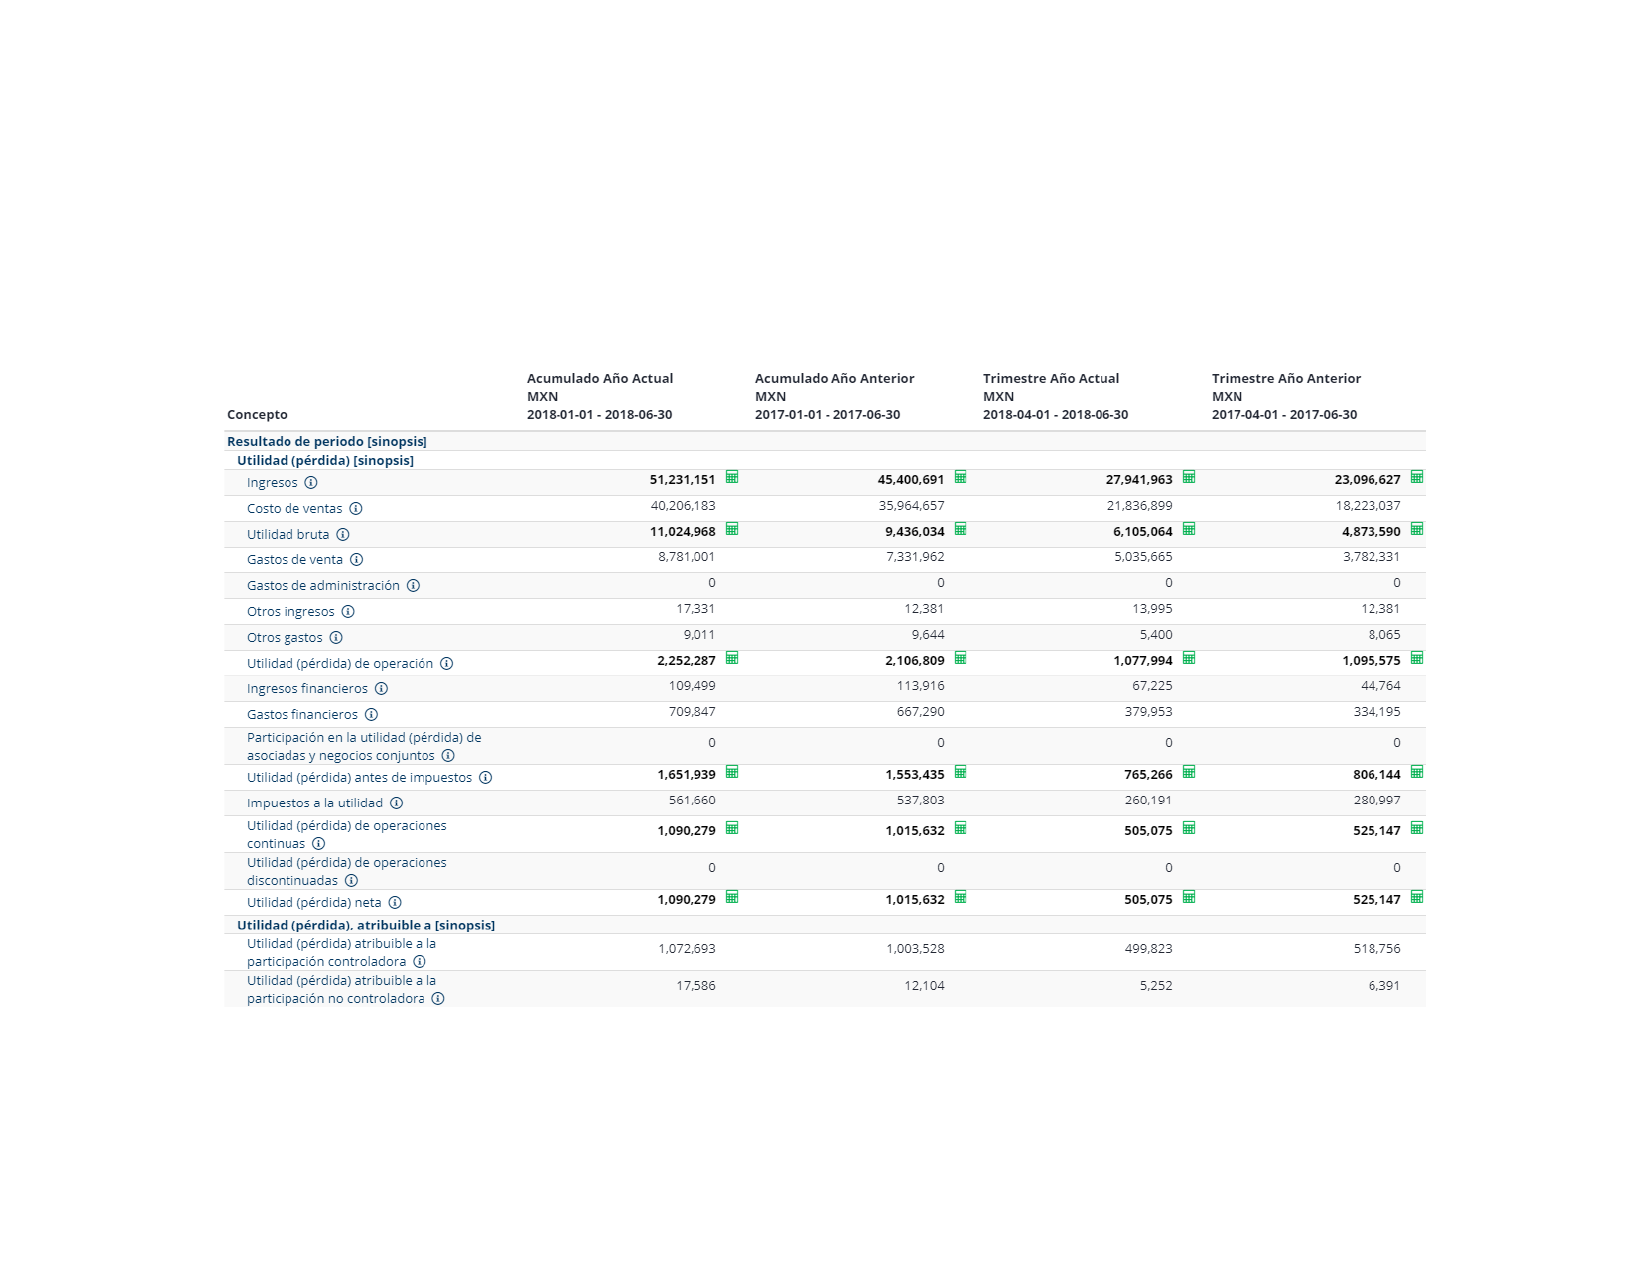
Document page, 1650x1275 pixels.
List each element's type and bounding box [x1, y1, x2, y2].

picture [224, 365, 1426, 1008]
